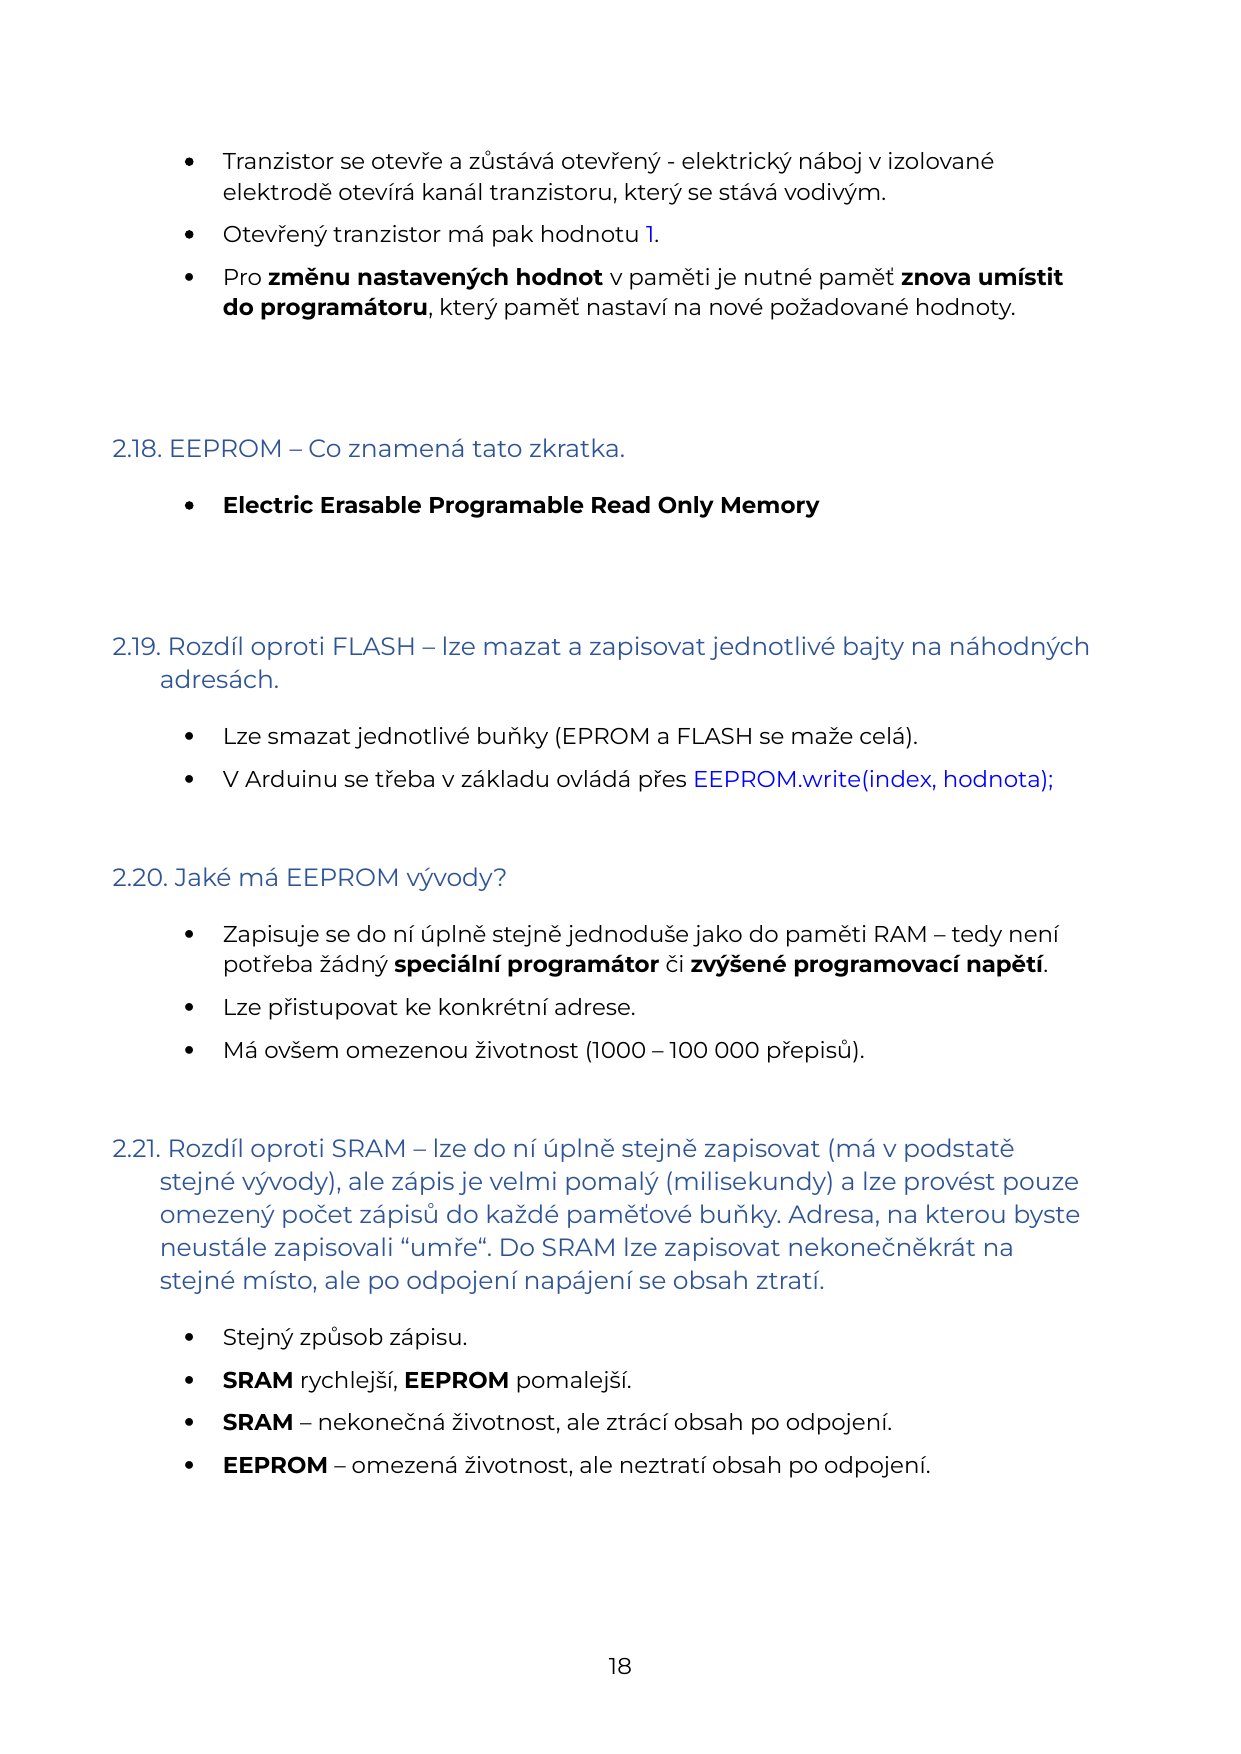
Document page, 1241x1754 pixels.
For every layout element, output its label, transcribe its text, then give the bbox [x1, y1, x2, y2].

text Electric Erasable Programable Read Only Memory [185, 491, 1093, 519]
text Má ovšem omezenou životnost (1000 – 100 000 přepisů). [185, 1036, 1093, 1064]
text Stejný způsob zápisu. [185, 1323, 1093, 1351]
text Jaké má EEPROM vývody? [112, 863, 1093, 893]
text Pro změnu nastavených hodnot v paměti je nutné paměť znova umístit do programátoru, který paměť nastaví na nové požadované hodnoty. [185, 263, 1093, 321]
text SRAM rychlejší, EEPROM pomalejší. [185, 1366, 1093, 1394]
text SRAM – nekonečná životnost, ale ztrácí obsah po odpojení. [185, 1408, 1093, 1436]
text Zapisuje se do ní úplně stejně jednoduše jako do paměti RAM – tedy není potřeba žádný speciální programátor či zvýšené programovací napětí. [185, 921, 1093, 979]
text Rozdíl oproti FLASH – lze mazat a zapisovat jednotlivé bajty na náhodných adresách. [112, 632, 1093, 695]
text Otevřený tranzistor má pak hodnotu 1. [185, 220, 1093, 248]
text EEPROM – omezená životnost, ale neztratí obsah po odpojení. [185, 1451, 1093, 1479]
text Lze přistupovat ke konkrétní adrese. [185, 993, 1093, 1021]
text Lze smazat jednotlivé buňky (EPROM a FLASH se maže celá). [185, 722, 1093, 750]
text V Arduinu se třeba v základu ovládá přes EEPROM.write(index, hodnota); [185, 765, 1093, 793]
text Rozdíl oproti SRAM – lze do ní úplně stejně zapisovat (má v podstatě stejné vývody), ale zápis je velmi pomalý (milisekundy) a lze provést pouze omezený počet zápisů do každé paměťové buňky. Adresa, na kterou byste neustále zapisovali “umře“. Do SRAM lze zapisovat nekonečněkrát na stejné místo, ale po odpojení napájení se obsah ztratí. [112, 1134, 1093, 1296]
text EEPROM – Co znamená tato zkratka. [112, 433, 1093, 464]
text Tranzistor se otevře a zůstává otevřený - elektrický náboj v izolované elektrodě otevírá kanál tranzistoru, který se stává vodivým. [185, 148, 1093, 206]
